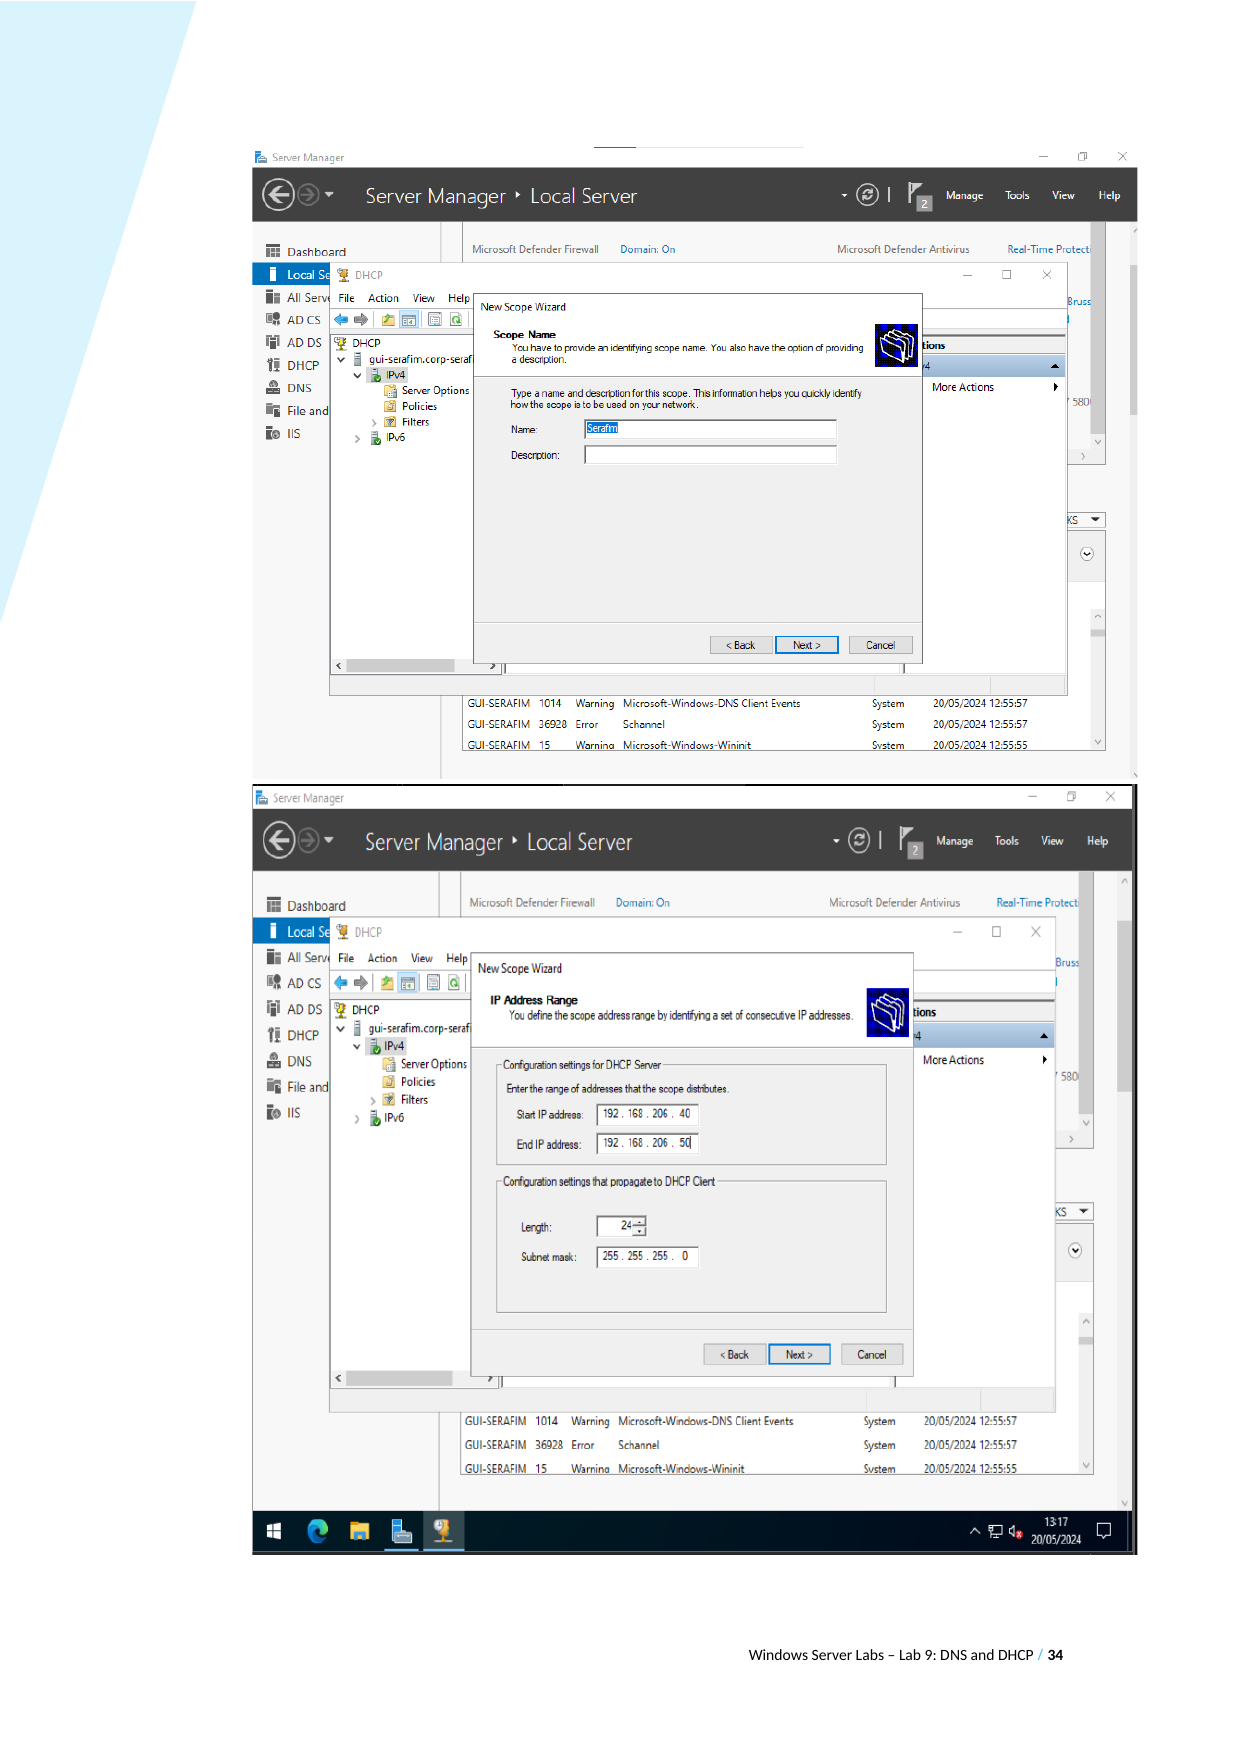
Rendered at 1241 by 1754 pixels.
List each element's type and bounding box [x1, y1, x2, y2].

picture [0, 1, 1179, 1555]
